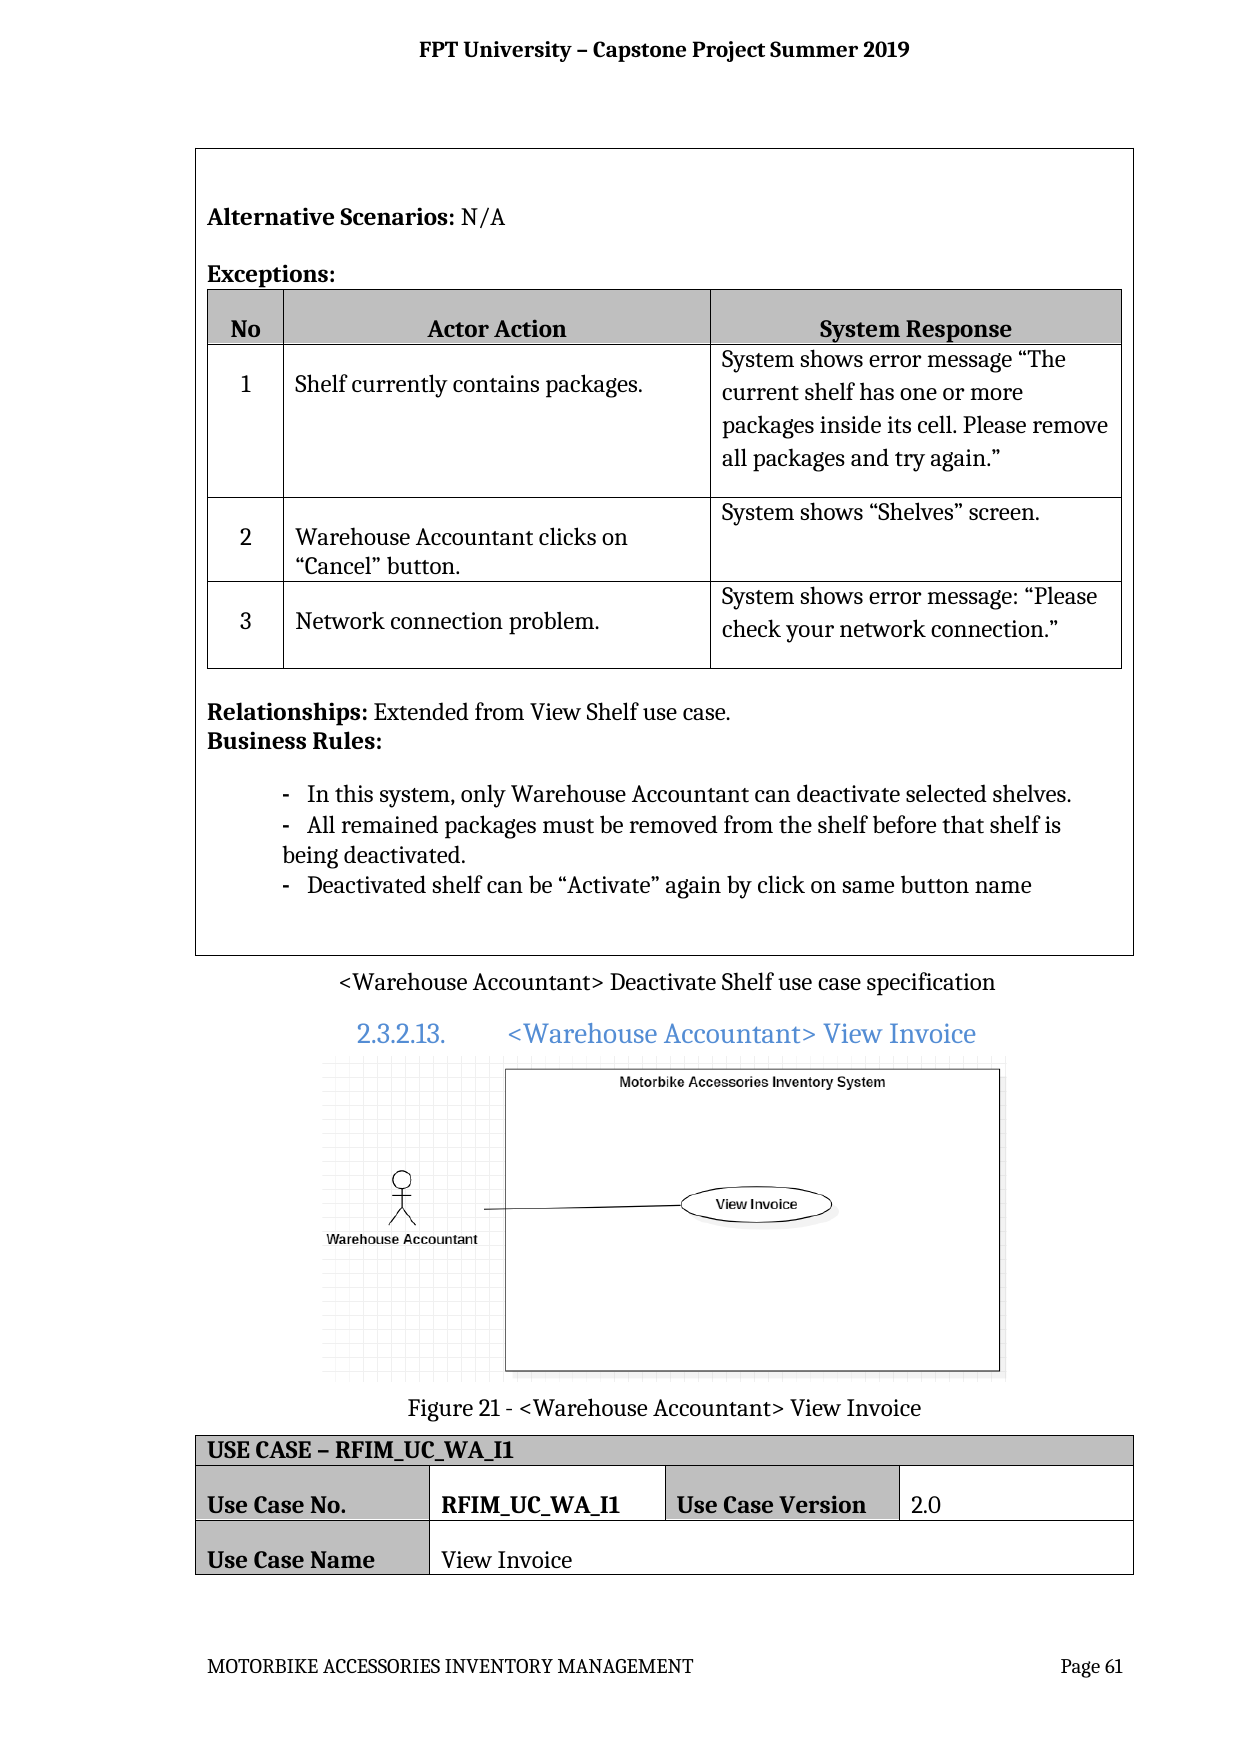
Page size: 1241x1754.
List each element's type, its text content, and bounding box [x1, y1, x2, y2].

text Figure 25 - <Warehouse Accountant> View Invoice [207, 1394, 1122, 1422]
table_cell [196, 149, 1133, 954]
table_cell Use Case Version [666, 1466, 899, 1519]
picture [322, 1056, 1007, 1382]
subtitle <Warehouse Accountant> View Invoice [357, 1018, 1122, 1051]
table_cell View Invoice [430, 1521, 1133, 1574]
table_cell RFIM_UC_WA_I1 [430, 1466, 665, 1519]
table_cell 2.0 [900, 1466, 1133, 1519]
table_cell Use Case No. [196, 1466, 429, 1519]
table_cell Use Case Name [196, 1521, 429, 1574]
table_header USE CASE – RFIM_UC_WA_I1 [196, 1436, 1133, 1465]
text <Warehouse Accountant> Deactivate Shelf use case specification [207, 968, 1122, 997]
